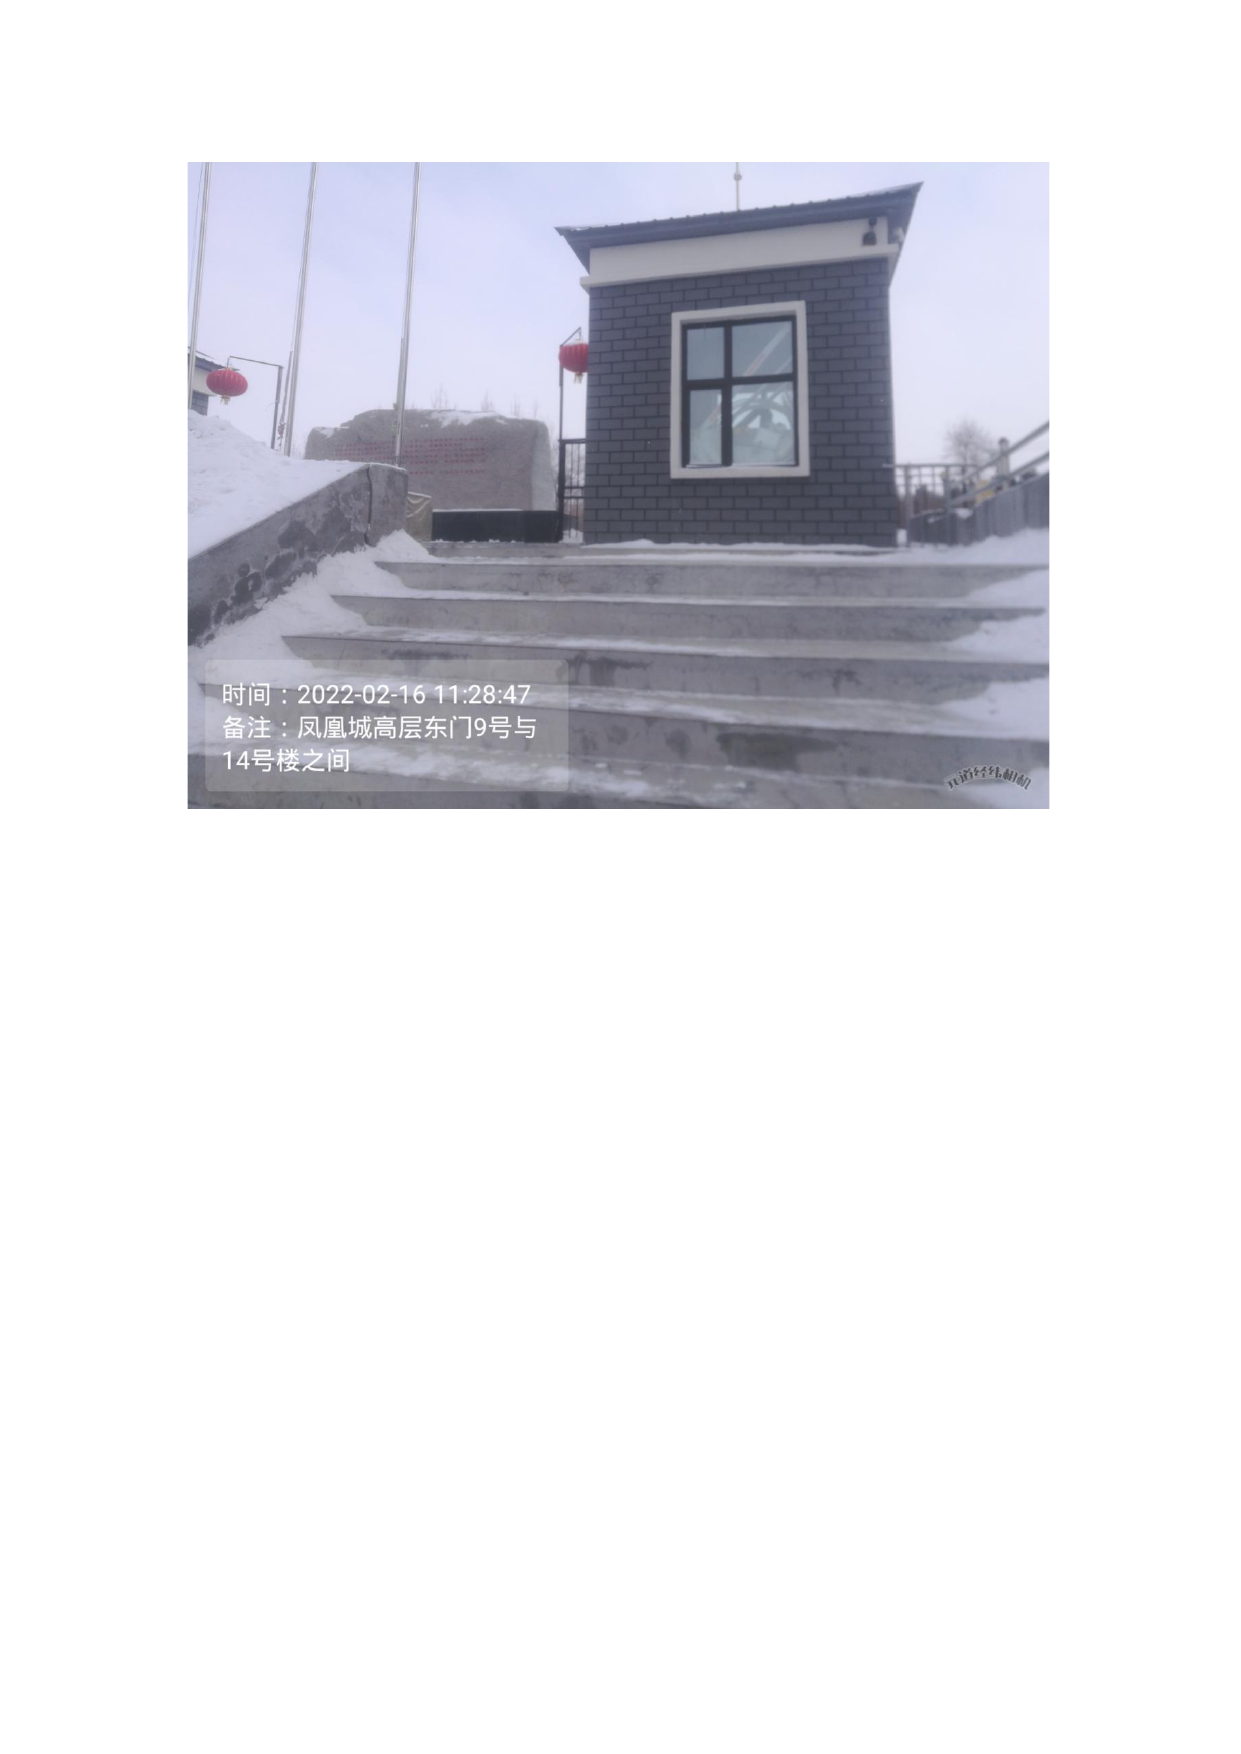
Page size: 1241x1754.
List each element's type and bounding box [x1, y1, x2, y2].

picture [187, 162, 1050, 809]
